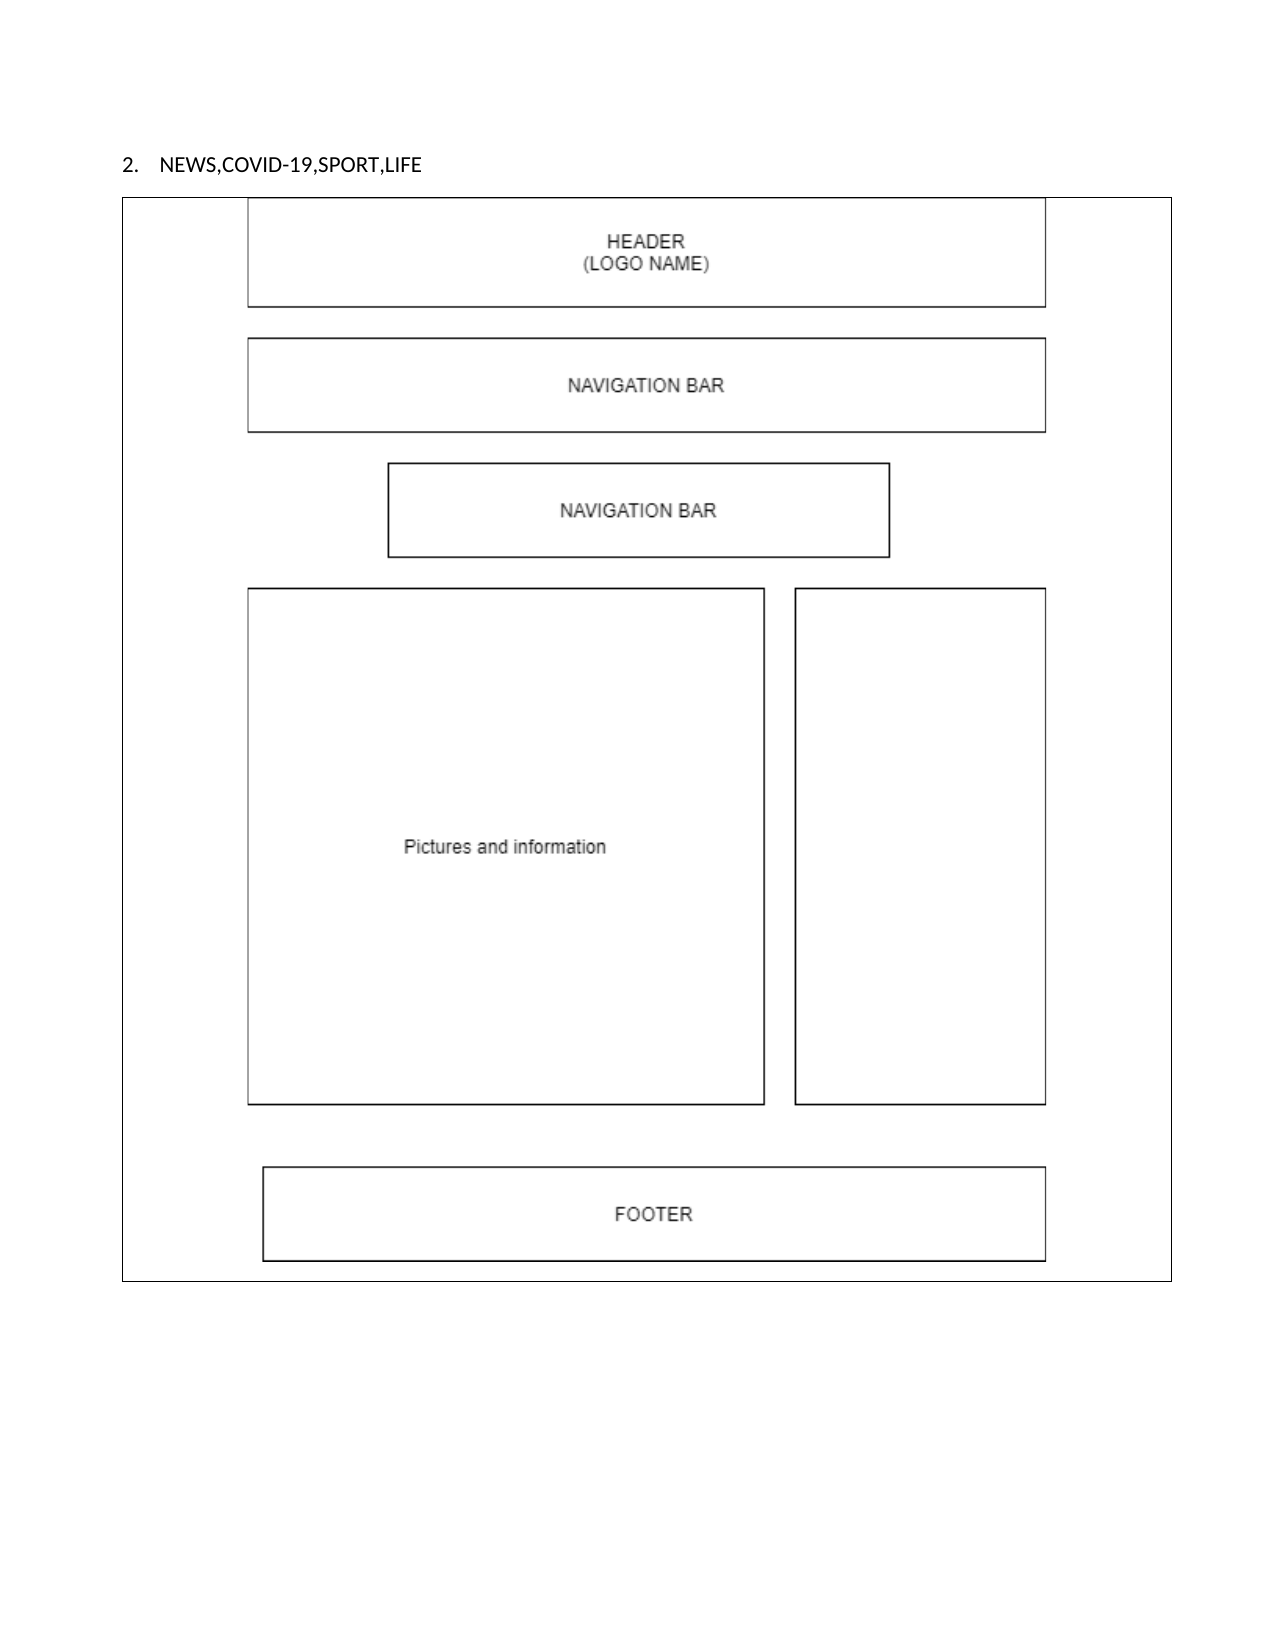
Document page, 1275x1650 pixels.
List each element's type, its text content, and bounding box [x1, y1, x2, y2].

list NEWS,COVID-19,SPORT,LIFE [122, 150, 1172, 178]
table_header [123, 198, 1171, 1281]
picture [247, 197, 1047, 1262]
